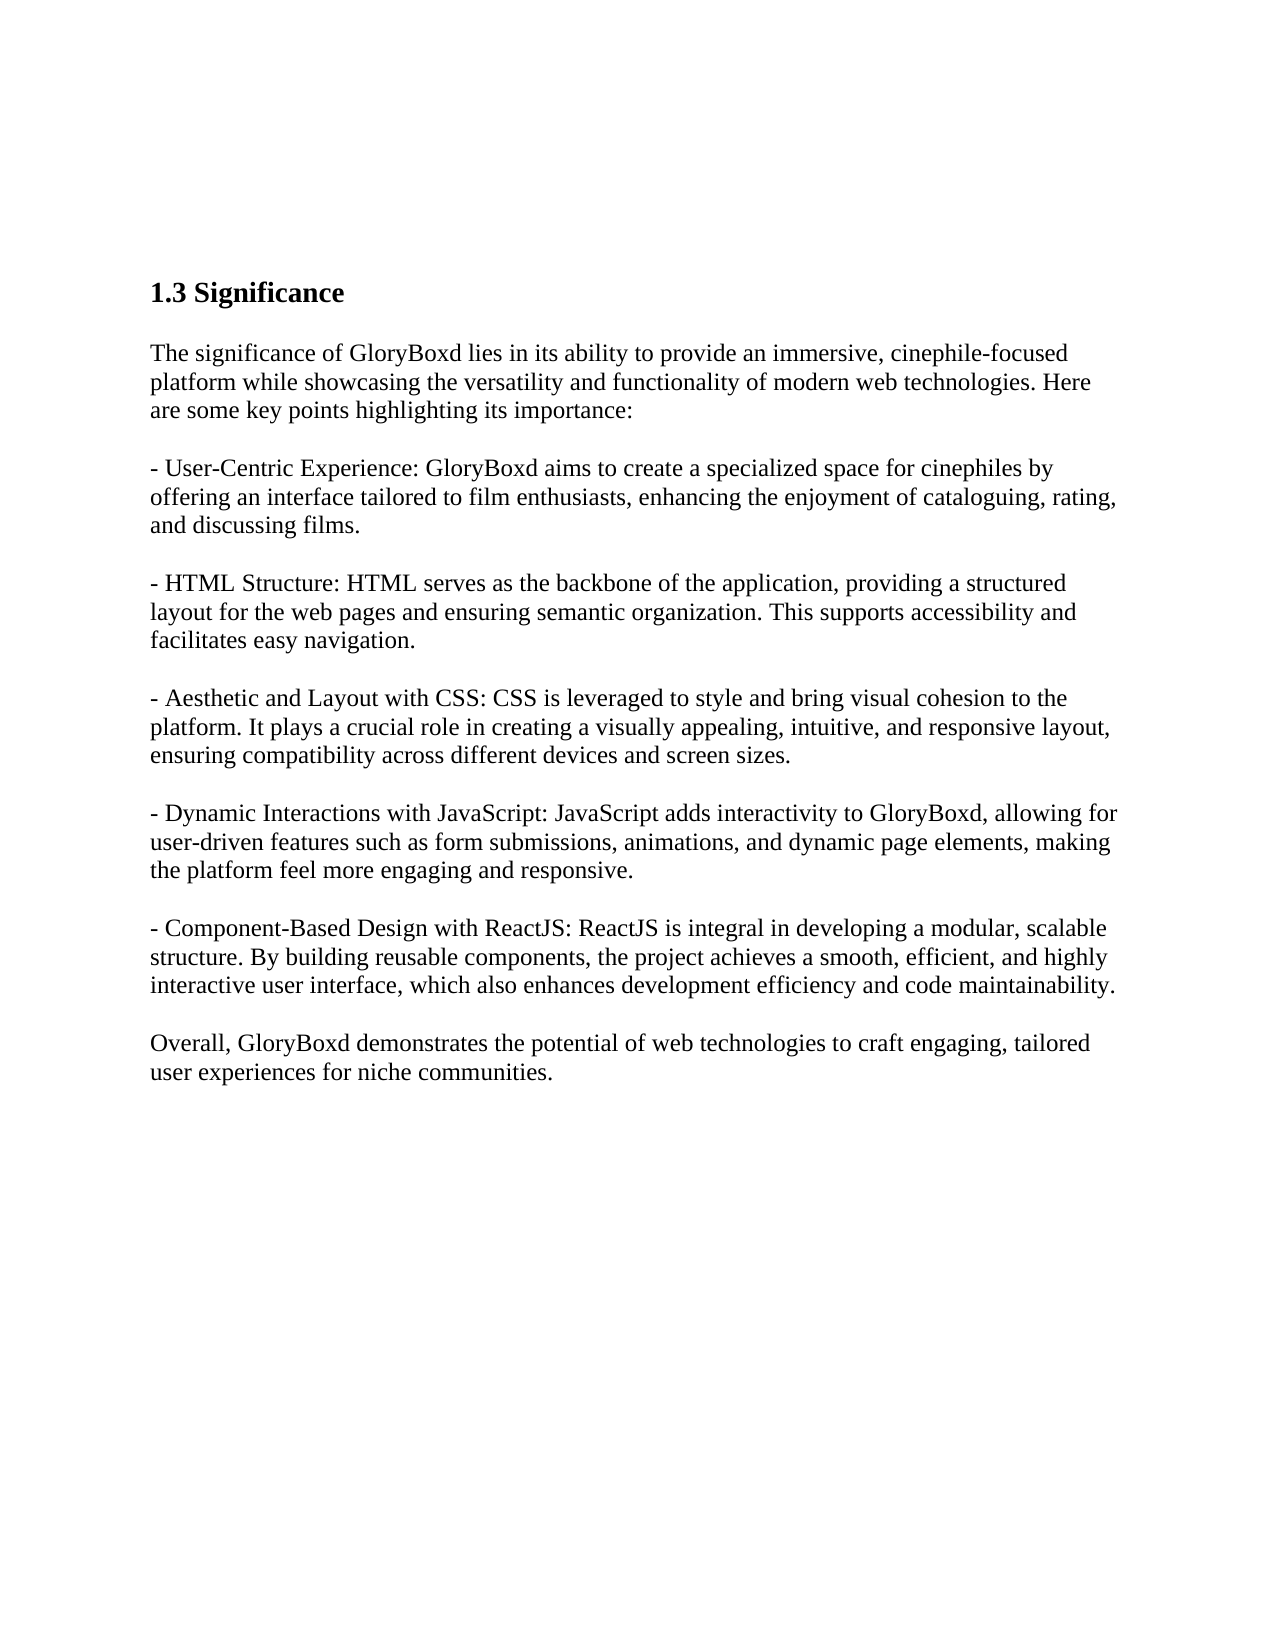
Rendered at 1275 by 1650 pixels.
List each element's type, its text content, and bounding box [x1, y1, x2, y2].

text - HTML Structure: HTML serves as the backbone of the application, providing a structured layout for the web pages and ensuring semantic organization. This supports accessibility and facilitates easy navigation. [150, 568, 1125, 654]
text - User-Centric Experience: GloryBoxd aims to create a specialized space for cinephiles by offering an interface tailored to film enthusiasts, enhancing the enjoyment of cataloguing, rating, and discussing films. [150, 453, 1125, 539]
text The significance of GloryBoxd lies in its ability to provide an immersive, cinephile-focused platform while showcasing the versatility and functionality of modern web technologies. Here are some key points highlighting its importance: [150, 338, 1125, 424]
text - Dynamic Interactions with JavaScript: JavaScript adds interactivity to GloryBoxd, allowing for user-driven features such as form submissions, animations, and dynamic page elements, making the platform feel more engaging and responsive. [150, 798, 1125, 884]
text - Aesthetic and Layout with CSS: CSS is leveraged to style and bring visual cohesion to the platform. It plays a crucial role in creating a visually appealing, intuitive, and responsive layout, ensuring compatibility across different devices and screen sizes. [150, 683, 1125, 769]
text Overall, GloryBoxd demonstrates the potential of web technologies to craft engaging, tailored user experiences for niche communities. [150, 1028, 1125, 1086]
text - Component-Based Design with ReactJS: ReactJS is integral in developing a modular, scalable structure. By building reusable components, the project achieves a smooth, efficient, and highly interactive user interface, which also enhances development efficiency and code maintainability. [150, 913, 1125, 999]
text 1.3 Significance [150, 275, 1125, 309]
